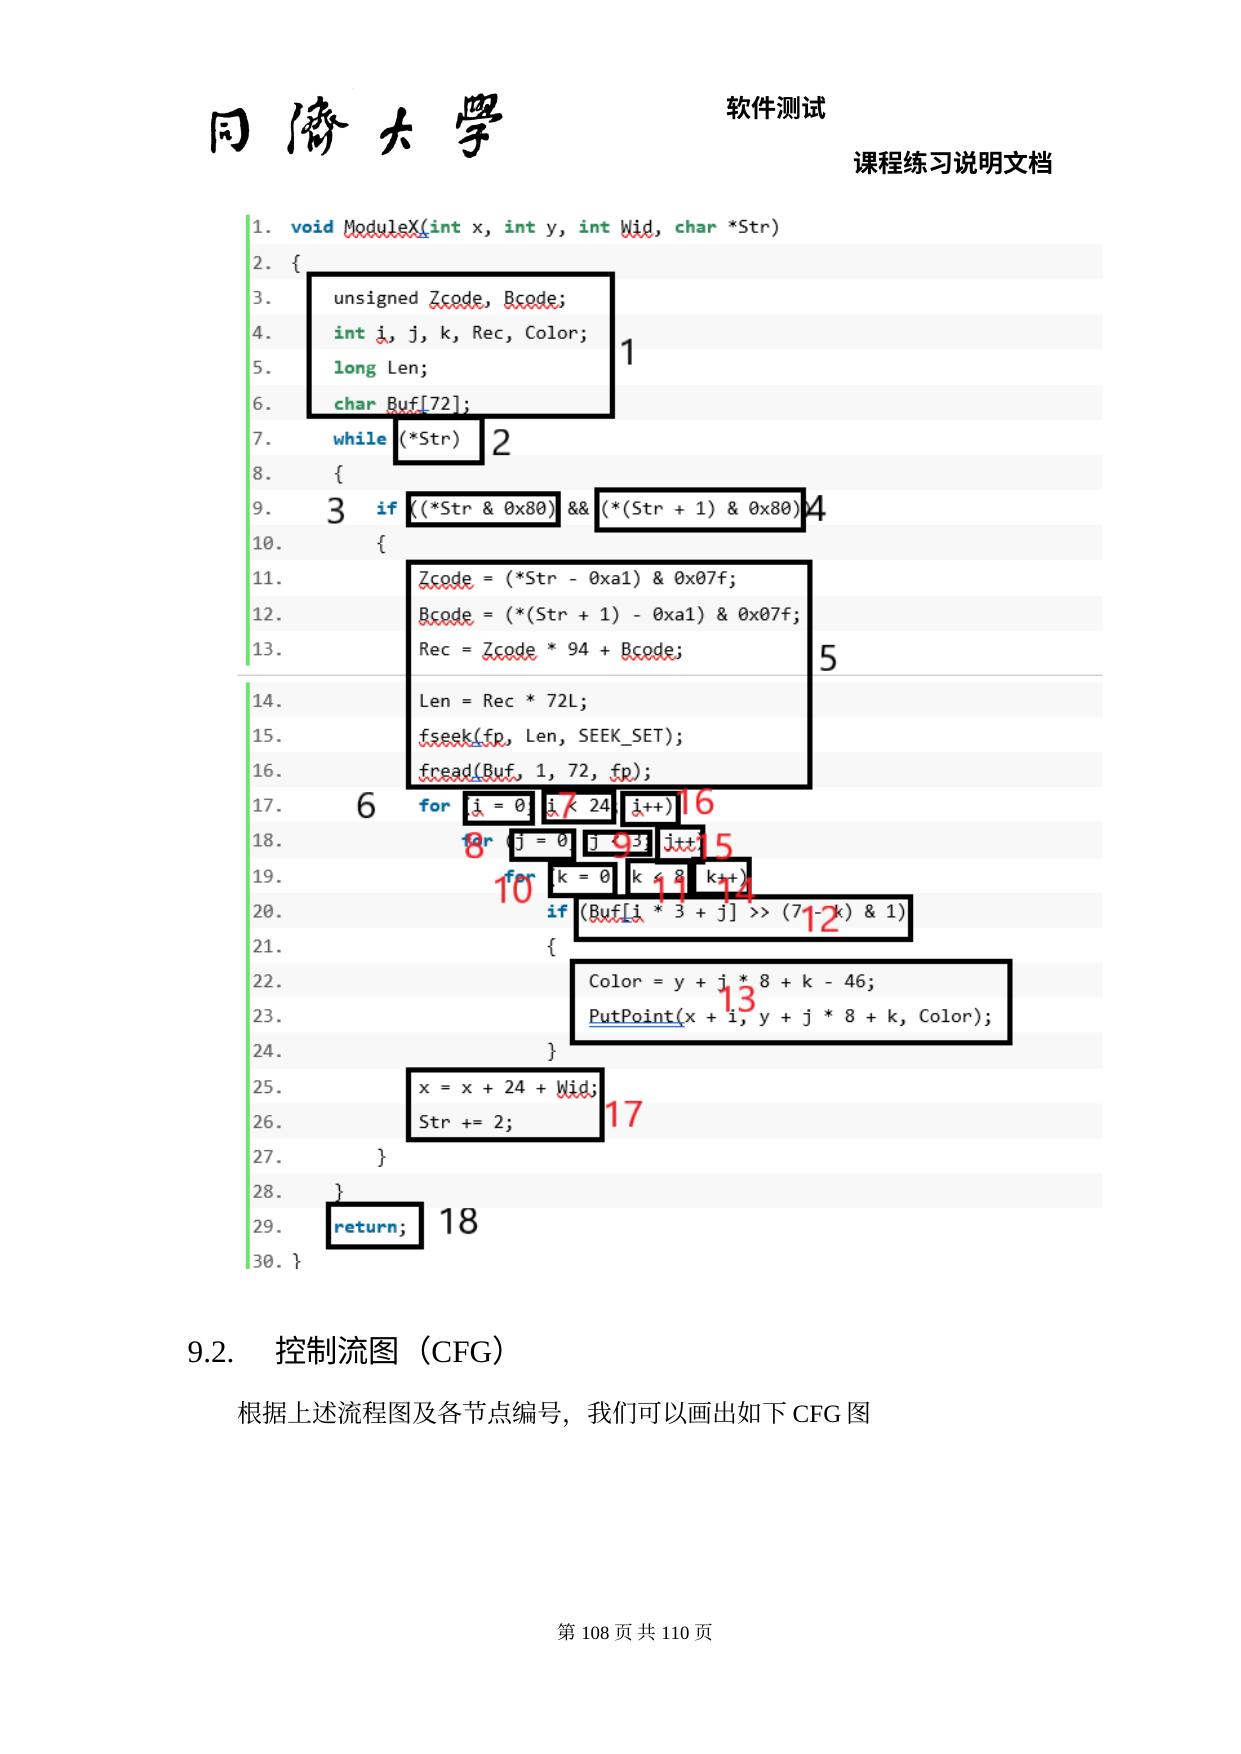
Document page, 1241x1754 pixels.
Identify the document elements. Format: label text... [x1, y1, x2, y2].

picture [188, 86, 520, 165]
picture [237, 202, 1103, 1269]
subtitle 控制流图（CFG） [187, 1326, 1053, 1371]
text 根据上述流程图及各节点编号，我们可以画出如下CFG图 [187, 1393, 1053, 1429]
